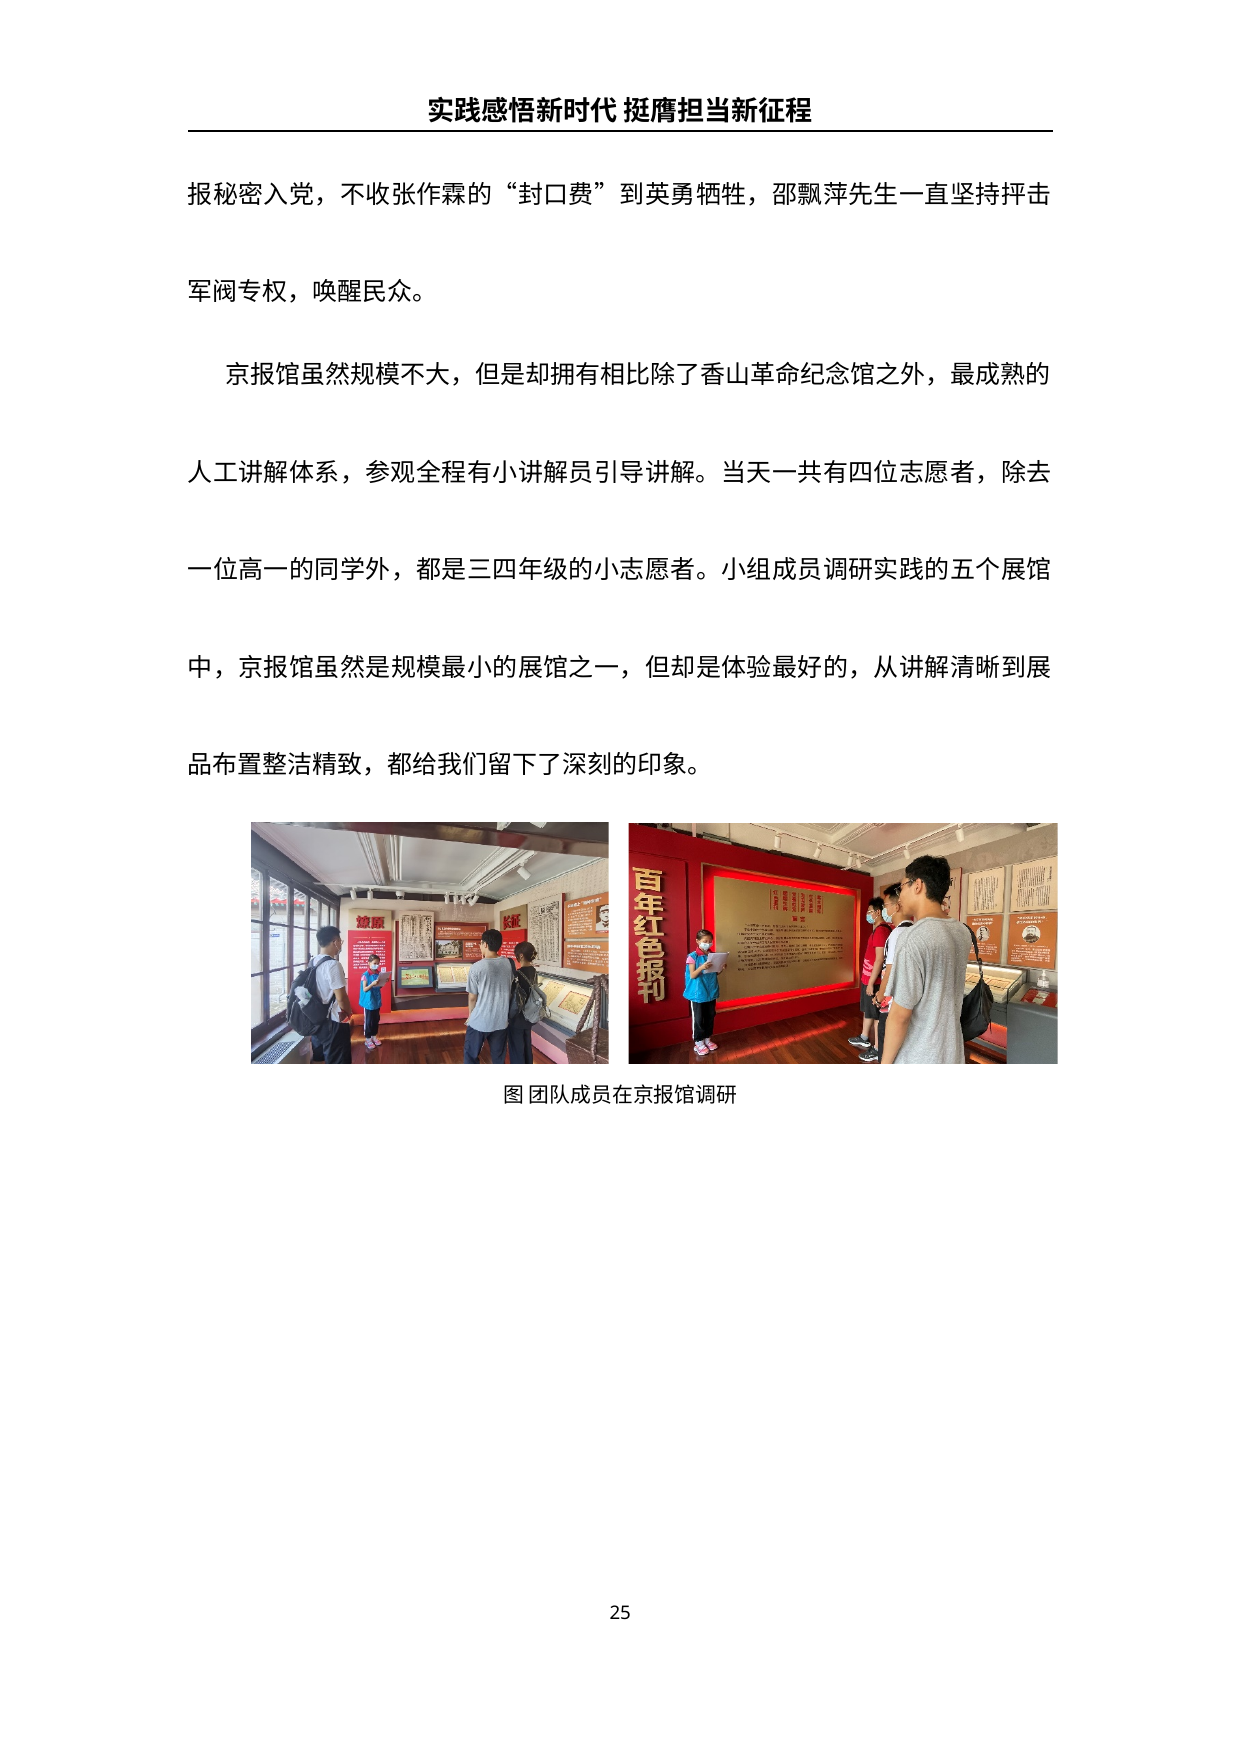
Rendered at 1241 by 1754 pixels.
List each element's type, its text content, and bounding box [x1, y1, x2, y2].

picture [628, 823, 1058, 1064]
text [187, 160, 1053, 322]
text 京报馆虽然规模不大，但是却拥有相比除了香山革命纪念馆之外，最成熟的人工讲解体系，参观全程有小讲解员引导讲解。当天一共有四位志愿者，除去一位高一的同学外，都是三四年级的小志愿者。小组成员调研实践的五个展馆中，京报馆虽然是规模最小的展馆之一，但却是体验最好的，从讲解清晰到展品布置整洁精致，都给我们留下了深刻的印象。 [187, 340, 1053, 795]
picture [251, 822, 609, 1064]
